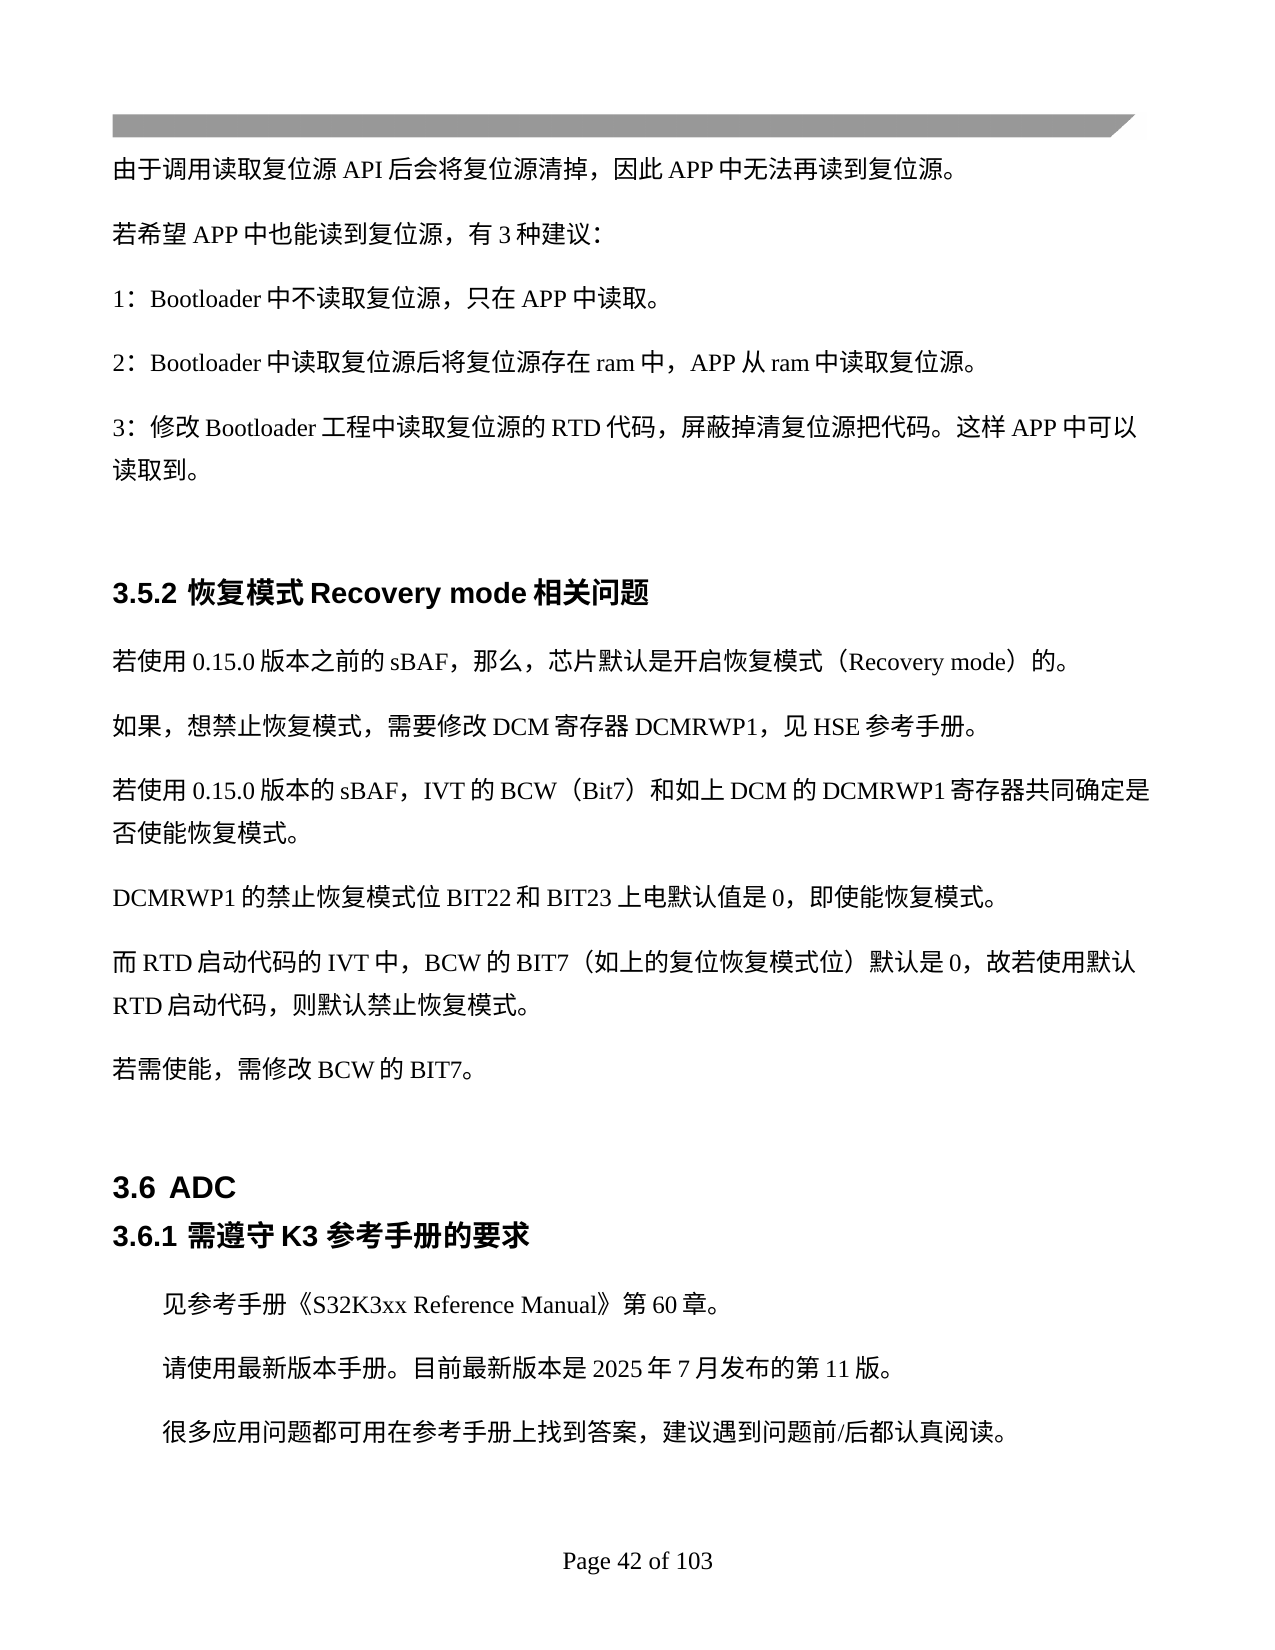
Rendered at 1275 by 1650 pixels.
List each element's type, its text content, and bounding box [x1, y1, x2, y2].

text DCMRWP1的禁止恢复模式位BIT22和BIT23上电默认值是0，即使能恢复模式。 [112, 878, 1162, 914]
text 若使用0.15.0版本的sBAF，IVT的BCW（Bit7）和如上DCM的DCMRWP1寄存器共同确定是否使能恢复模式。 [112, 770, 1162, 850]
list 需遵守K3 参考手册的要求 [112, 1213, 1162, 1255]
picture [112, 112, 1147, 140]
list 很多应用问题都可用在参考手册上找到答案，建议遇到问题前/后都认真阅读。 [112, 1413, 1162, 1449]
text 若需使能，需修改BCW的BIT7。 [112, 1050, 1162, 1086]
text 若希望APP中也能读到复位源，有3种建议： [112, 214, 1162, 251]
text 1：Bootloader中不读取复位源，只在APP中读取。 [112, 278, 1162, 315]
text 若使用0.15.0版本之前的sBAF，那么，芯片默认是开启恢复模式（Recovery mode）的。 [112, 642, 1162, 678]
text 2：Bootloader中读取复位源后将复位源存在ram中，APP从ram中读取复位源。 [112, 343, 1162, 379]
text 3：修改Bootloader工程中读取复位源的RTD代码，屏蔽掉清复位源把代码。这样APP中可以 读取到。 [112, 407, 1162, 487]
text 由于调用读取复位源API后会将复位源清掉，因此APP中无法再读到复位源。 [112, 150, 1162, 186]
list ADC [112, 1169, 1162, 1205]
text 见参考手册《S32K3xx Reference Manual》第60章。 [112, 1284, 1162, 1320]
list 恢复模式Recovery mode相关问题 [112, 570, 1162, 612]
text 请使用最新版本手册。目前最新版本是2025年7月发布的第11版。 [112, 1348, 1162, 1385]
text 而RTD启动代码的IVT中，BCW的BIT7（如上的复位恢复模式位）默认是0，故若使用默认RTD启动代码，则默认禁止恢复模式。 [112, 942, 1162, 1022]
text 如果，想禁止恢复模式，需要修改DCM寄存器DCMRWP1，见HSE参考手册。 [112, 706, 1162, 742]
